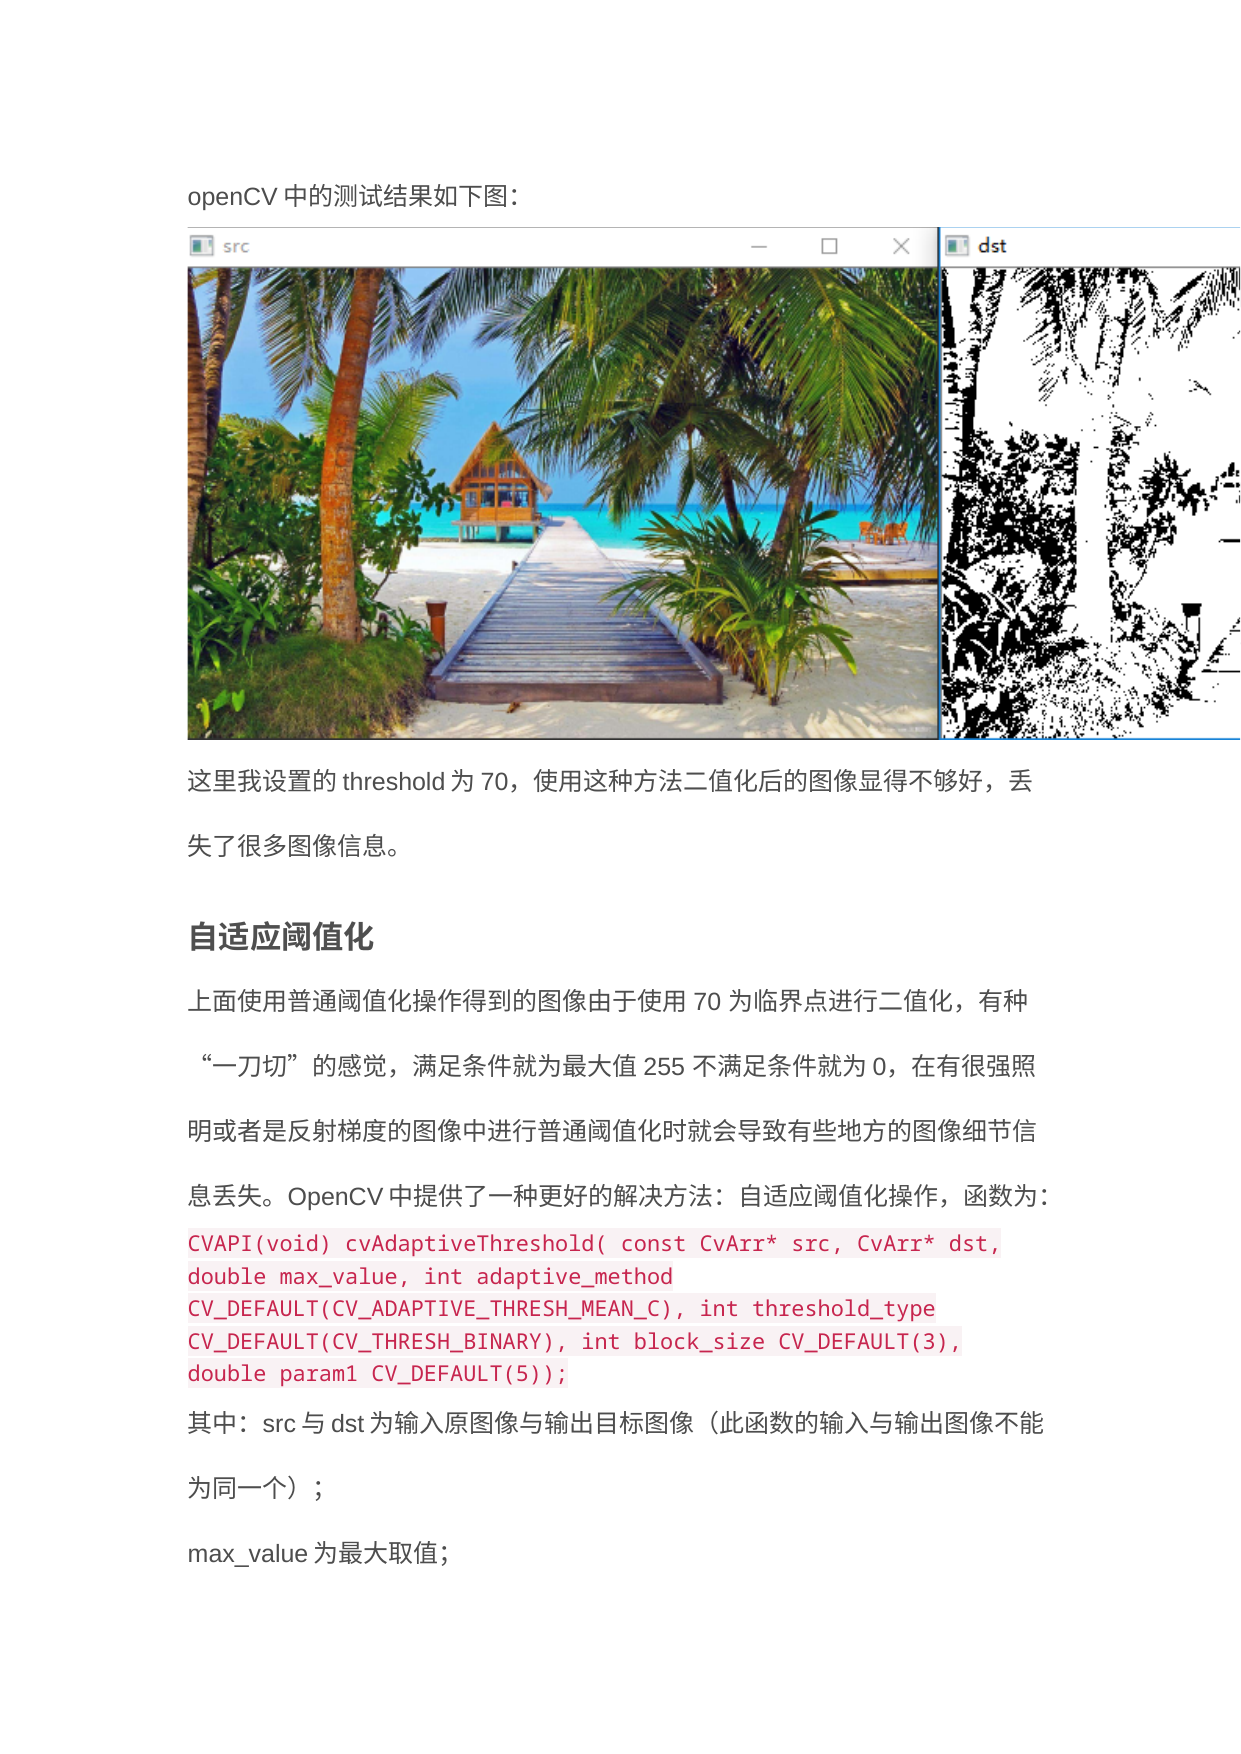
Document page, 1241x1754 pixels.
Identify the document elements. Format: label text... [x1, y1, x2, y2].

text openCV中的测试结果如下图： 这里我设置的threshold为70，使用这种方法二值化后的图像显得不够好，丢失了很多图像信息。 [187, 162, 1053, 227]
text 自适应阈值化 [187, 902, 1053, 967]
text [187, 967, 1053, 1584]
text openCV中的测试结果如下图： 这里我设置的threshold为70，使用这种方法二值化后的图像显得不够好，丢失了很多图像信息。 [187, 740, 1053, 877]
picture [187, 227, 1241, 740]
